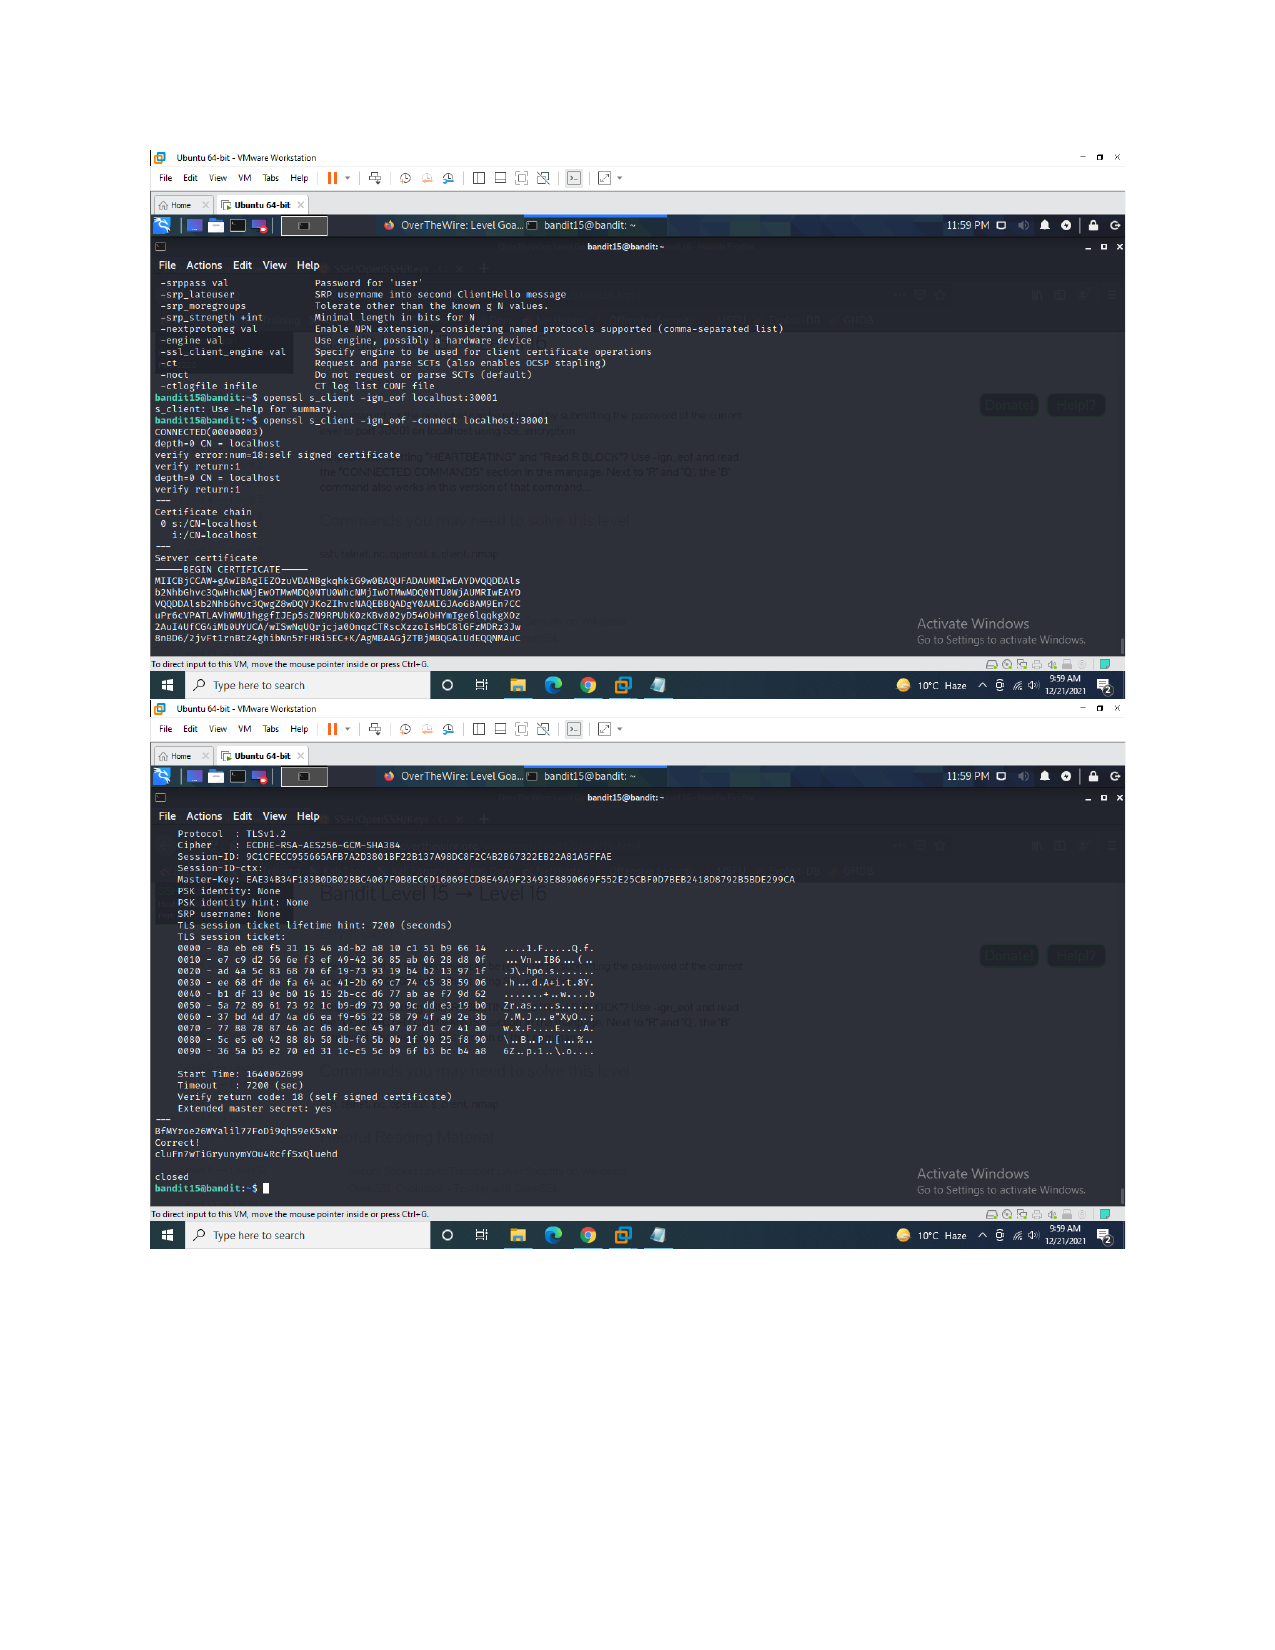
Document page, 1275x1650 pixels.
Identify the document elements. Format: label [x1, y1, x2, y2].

picture [150, 700, 1125, 1249]
picture [150, 150, 1125, 699]
